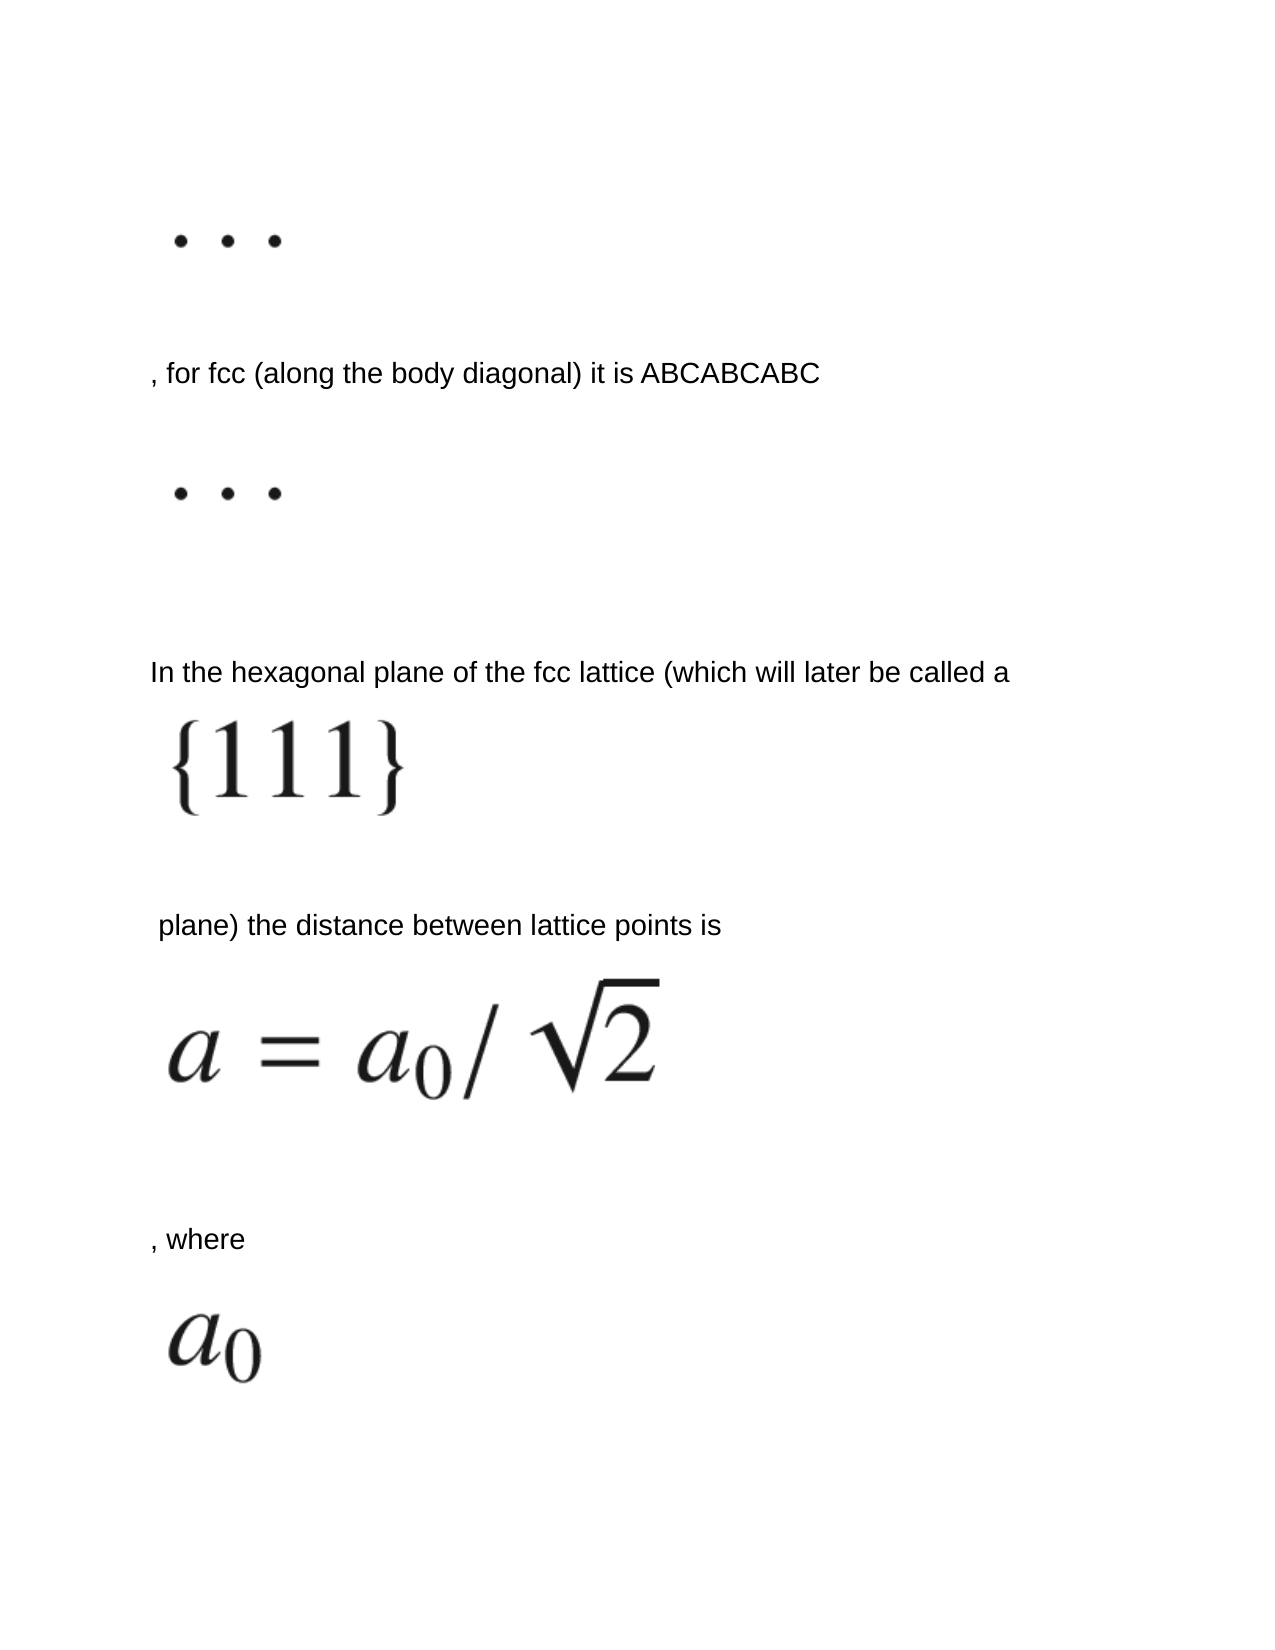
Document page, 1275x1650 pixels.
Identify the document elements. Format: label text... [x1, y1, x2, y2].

picture [150, 1267, 274, 1462]
picture [150, 150, 297, 344]
picture [150, 402, 297, 596]
text , for fcc (along the body diagonal) it is ABCABCABC [150, 356, 1125, 390]
text plane) the distance between lattice points is [150, 908, 1125, 942]
picture [150, 954, 666, 1210]
text , where [150, 1222, 1125, 1255]
text In the hexagonal plane of the fcc lattice (which will later be called a [150, 654, 1125, 688]
picture [150, 700, 418, 896]
